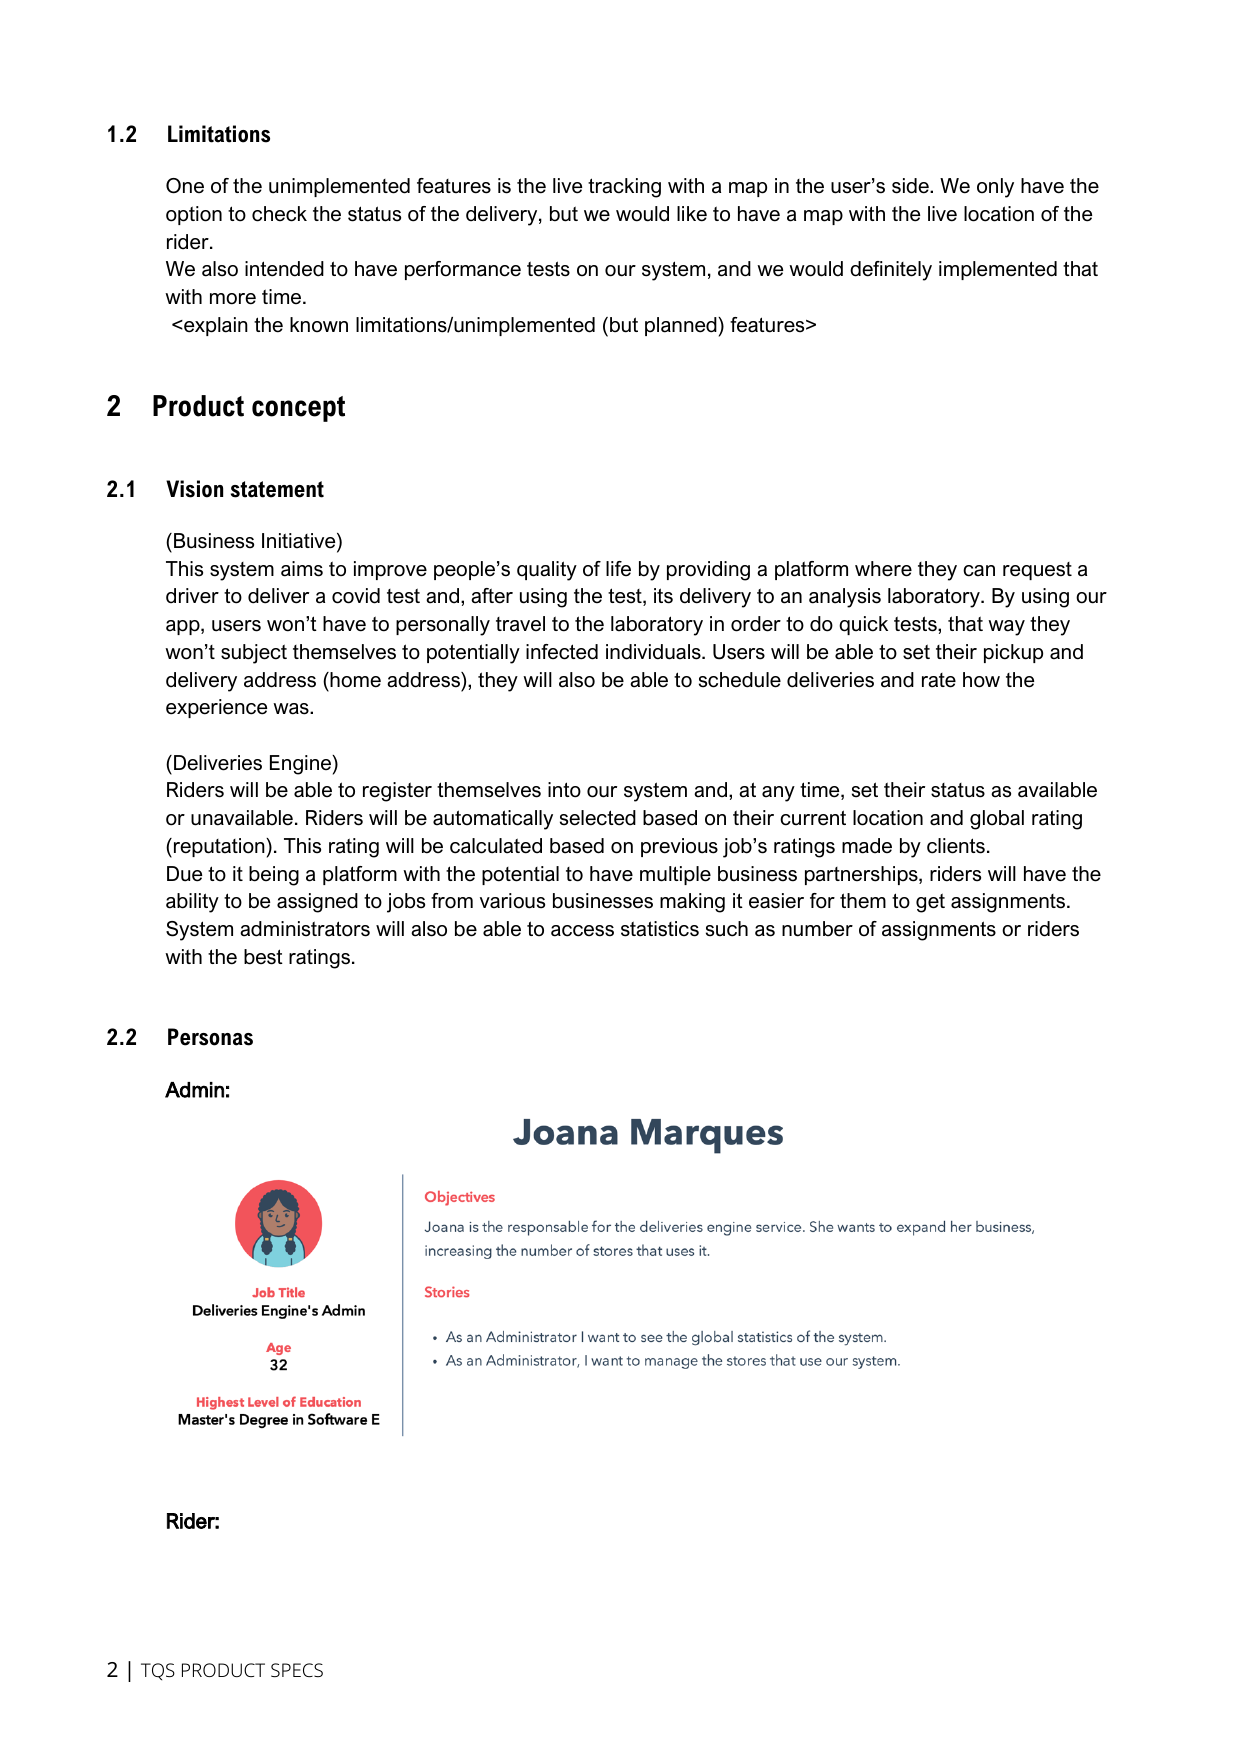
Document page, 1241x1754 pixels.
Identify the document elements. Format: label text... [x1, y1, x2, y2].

text Rider: [165, 1508, 1110, 1533]
subtitle Limitations [106, 118, 1110, 148]
text (Deliveries Engine) [165, 750, 1110, 775]
text One of the unimplemented features is the live tracking with a map in the user’s side. We only have the option to check the status of the delivery, but we would like to have a map with the live location of the rider. [165, 173, 1110, 254]
text We also intended to have performance tests on our system, and we would definitely implemented that with more time. [165, 256, 1110, 309]
text (Business Initiative) [165, 528, 1110, 553]
text Riders will be able to register themselves into our system and, at any time, set their status as available or unavailable. Riders will be automatically selected based on their current location and global rating (reputation). This rating will be calculated based on previous job’s ratings made by clients. [165, 777, 1110, 858]
text <explain the known limitations/unimplemented (but planned) features> [165, 312, 1110, 337]
picture [165, 1104, 1053, 1450]
text This system aims to improve people’s quality of life by providing a platform where they can request a driver to deliver a covid test and, after using the test, its delivery to an analysis laboratory. By using our app, users won’t have to personally travel to the laboratory in order to do quick tests, that way they won’t subject themselves to potentially infected individuals. Users will be able to set their pickup and delivery address (home address), they will also be able to schedule deliveries and rate how the experience was. [165, 556, 1110, 719]
subtitle Vision statement [106, 473, 1110, 503]
text Admin: [165, 1077, 1110, 1102]
subtitle Product concept [106, 389, 1110, 423]
text Due to it being a platform with the potential to have multiple business partnerships, riders will have the ability to be assigned to jobs from various businesses making it easier for them to get assignments. System administrators will also be able to access statistics such as number of assignments or riders with the best ratings. [165, 861, 1110, 969]
subtitle Personas [106, 1021, 1110, 1052]
